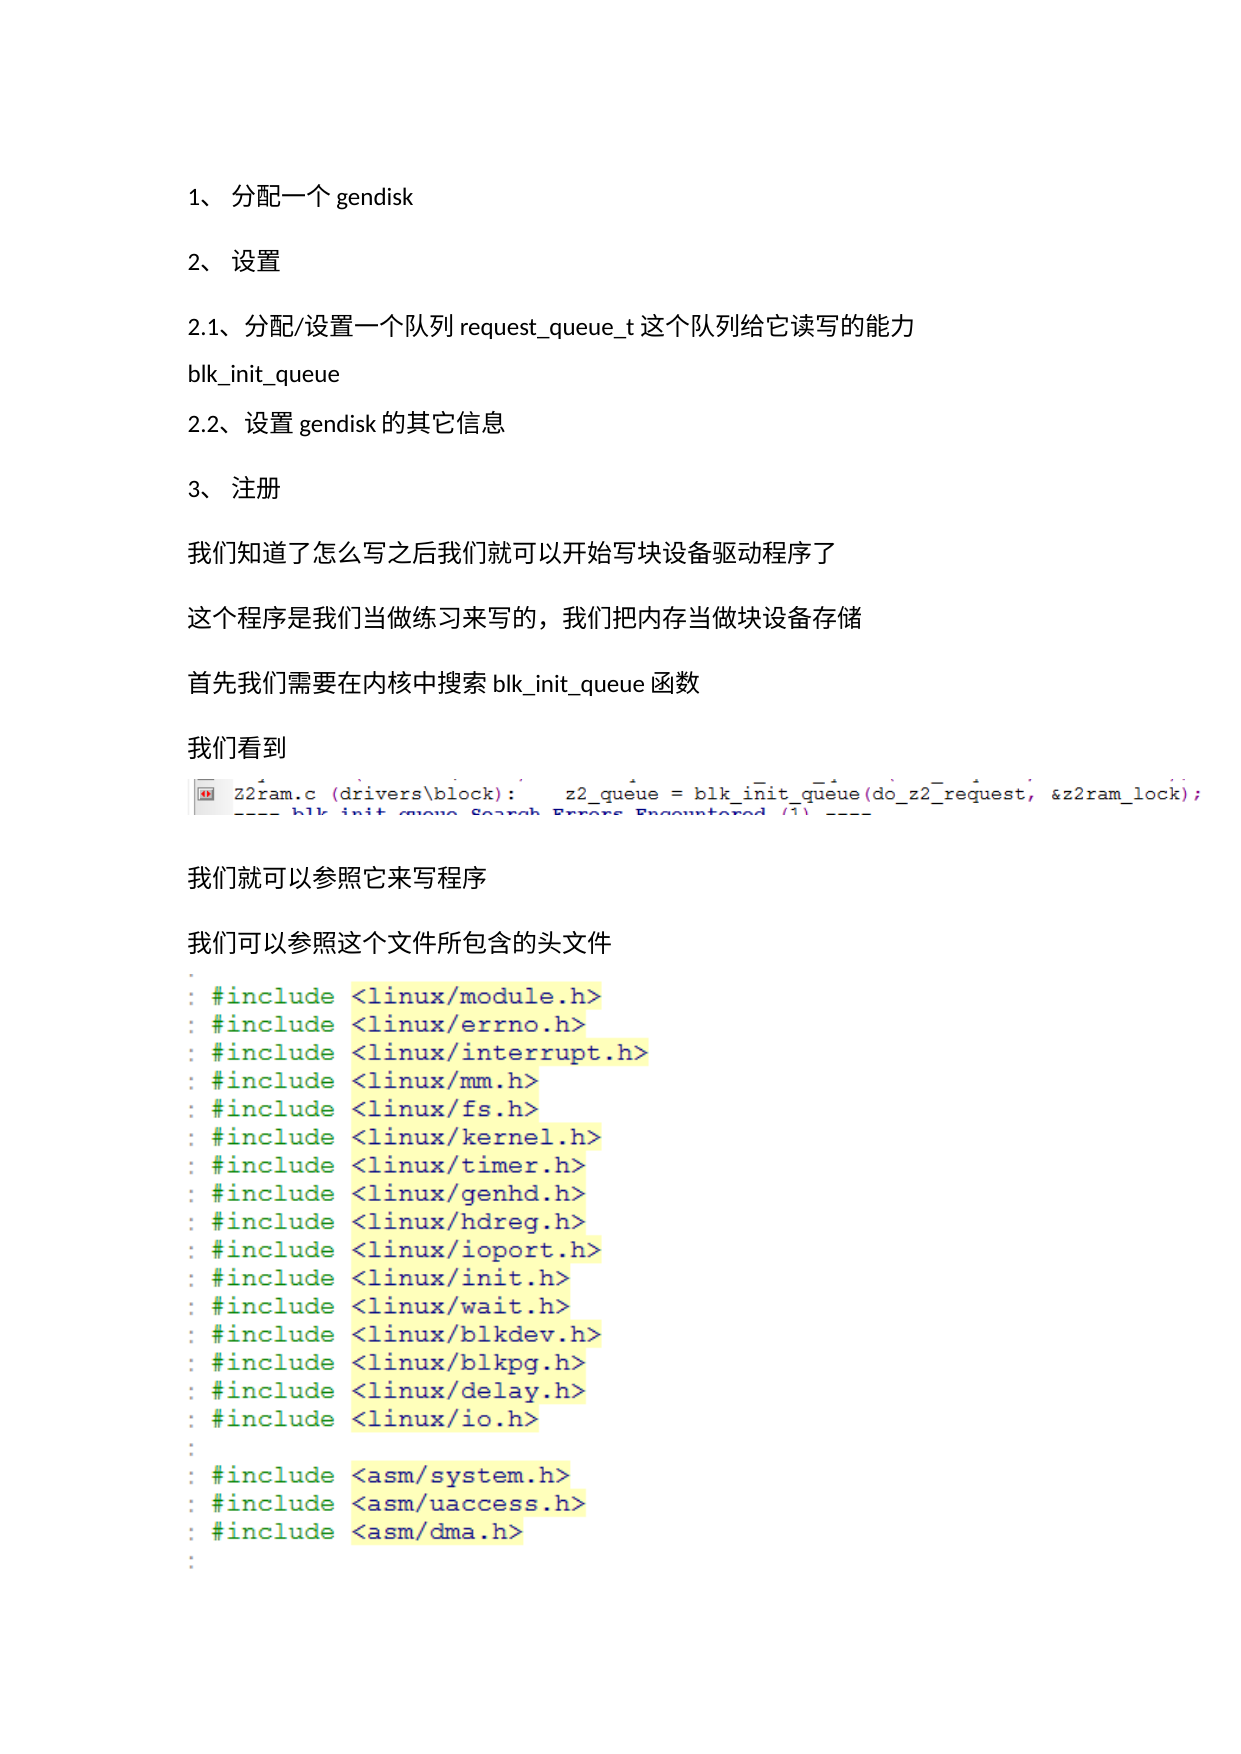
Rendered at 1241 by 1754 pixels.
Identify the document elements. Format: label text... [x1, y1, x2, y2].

picture [187, 974, 688, 1572]
text 这个程序是我们当做练习来写的，我们把内存当做块设备存储 [187, 584, 1053, 649]
picture [187, 779, 1218, 815]
text 首先我们需要在内核中搜索blk_init_queue函数 [187, 649, 1053, 714]
list 注册 [187, 454, 1053, 519]
text 我们可以参照这个文件所包含的头文件 [187, 909, 1053, 974]
text blk_init_queue [187, 357, 1053, 389]
text 2.2、设置gendisk的其它信息 [187, 389, 1053, 454]
text 我们知道了怎么写之后我们就可以开始写块设备驱动程序了 [187, 519, 1053, 584]
list 设置 [187, 227, 1053, 292]
list 分配一个gendisk [187, 162, 1053, 227]
text 2.1、分配/设置一个队列 request_queue_t 这个队列给它读写的能力 [187, 292, 1053, 357]
text 我们就可以参照它来写程序 [187, 844, 1053, 909]
text 我们看到 [187, 714, 1053, 779]
